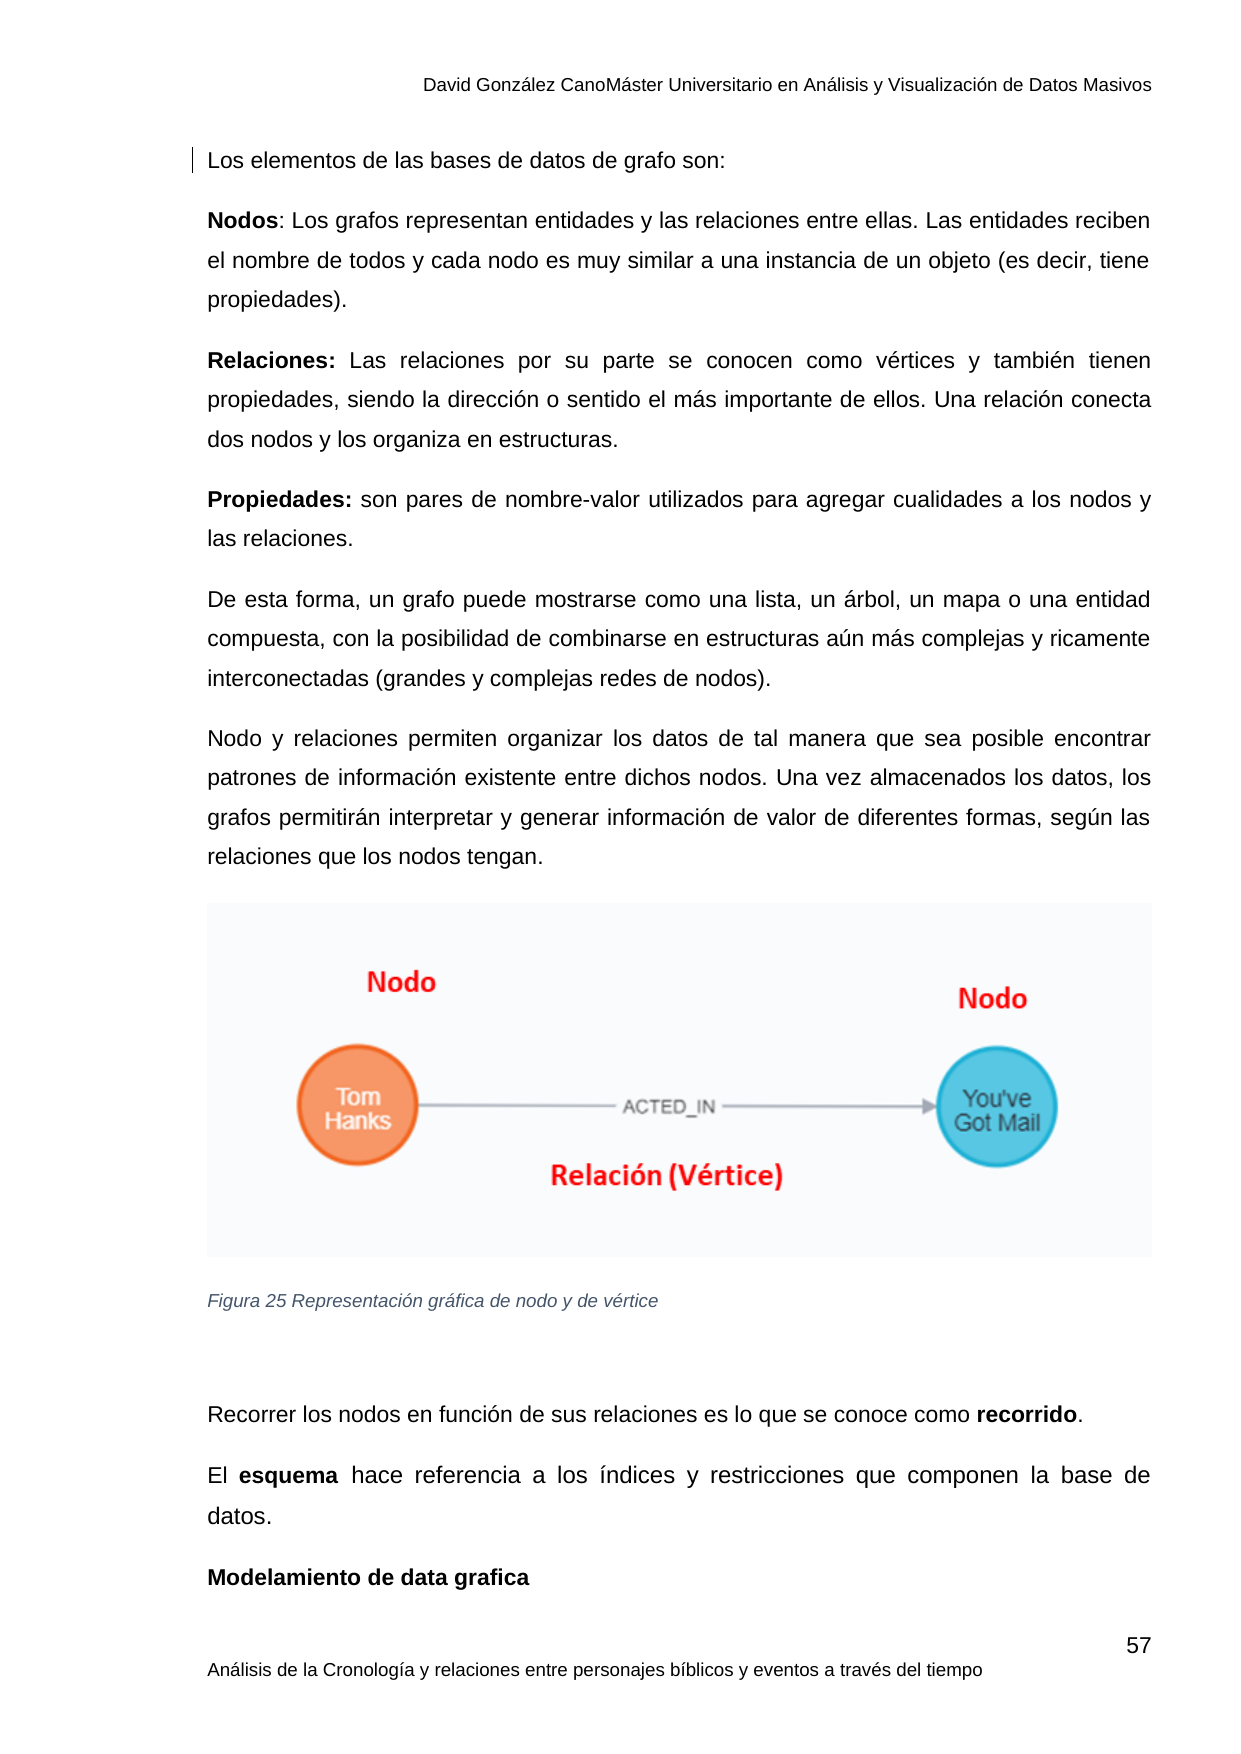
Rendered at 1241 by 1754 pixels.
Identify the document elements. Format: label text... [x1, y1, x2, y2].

text De esta forma, un grafo puede mostrarse como una lista, un árbol, un mapa o una entidad compuesta, con la posibilidad de combinarse en estructuras aún más complejas y ricamente interconectadas (grandes y complejas redes de nodos). [207, 586, 1152, 691]
text Figura Representación gráfica de nodo y de vértice [207, 1290, 1152, 1312]
text Recorrer los nodos en función de sus relaciones es lo que se conoce como recorrido. [207, 1401, 1152, 1427]
text Relaciones: Las relaciones por su parte se conocen como vértices y también tienen propiedades, siendo la dirección o sentido el más importante de ellos. Una relación conecta dos nodos y los organiza en estructuras. [207, 347, 1152, 452]
text Nodos: Los grafos representan entidades y las relaciones entre ellas. Las entidades reciben el nombre de todos y cada nodo es muy similar a una instancia de un objeto (es decir, tiene propiedades). [207, 207, 1152, 313]
text Propiedades: son pares de nombre-valor utilizados para agregar cualidades a los nodos y las relaciones. [207, 486, 1152, 552]
text Nodo y relaciones permiten organizar los datos de tal manera que sea posible encontrar patrones de información existente entre dichos nodos. Una vez almacenados los datos, los grafos permitirán interpretar y generar información de valor de diferentes formas, según las relaciones que los nodos tengan. [207, 725, 1152, 870]
text Modelamiento de data grafica [207, 1564, 1152, 1591]
text Los elementos de las bases de datos de grafo son: [207, 147, 1152, 173]
text El esquema hace referencia a los índices y restricciones que componen la base de datos. [207, 1461, 1152, 1530]
